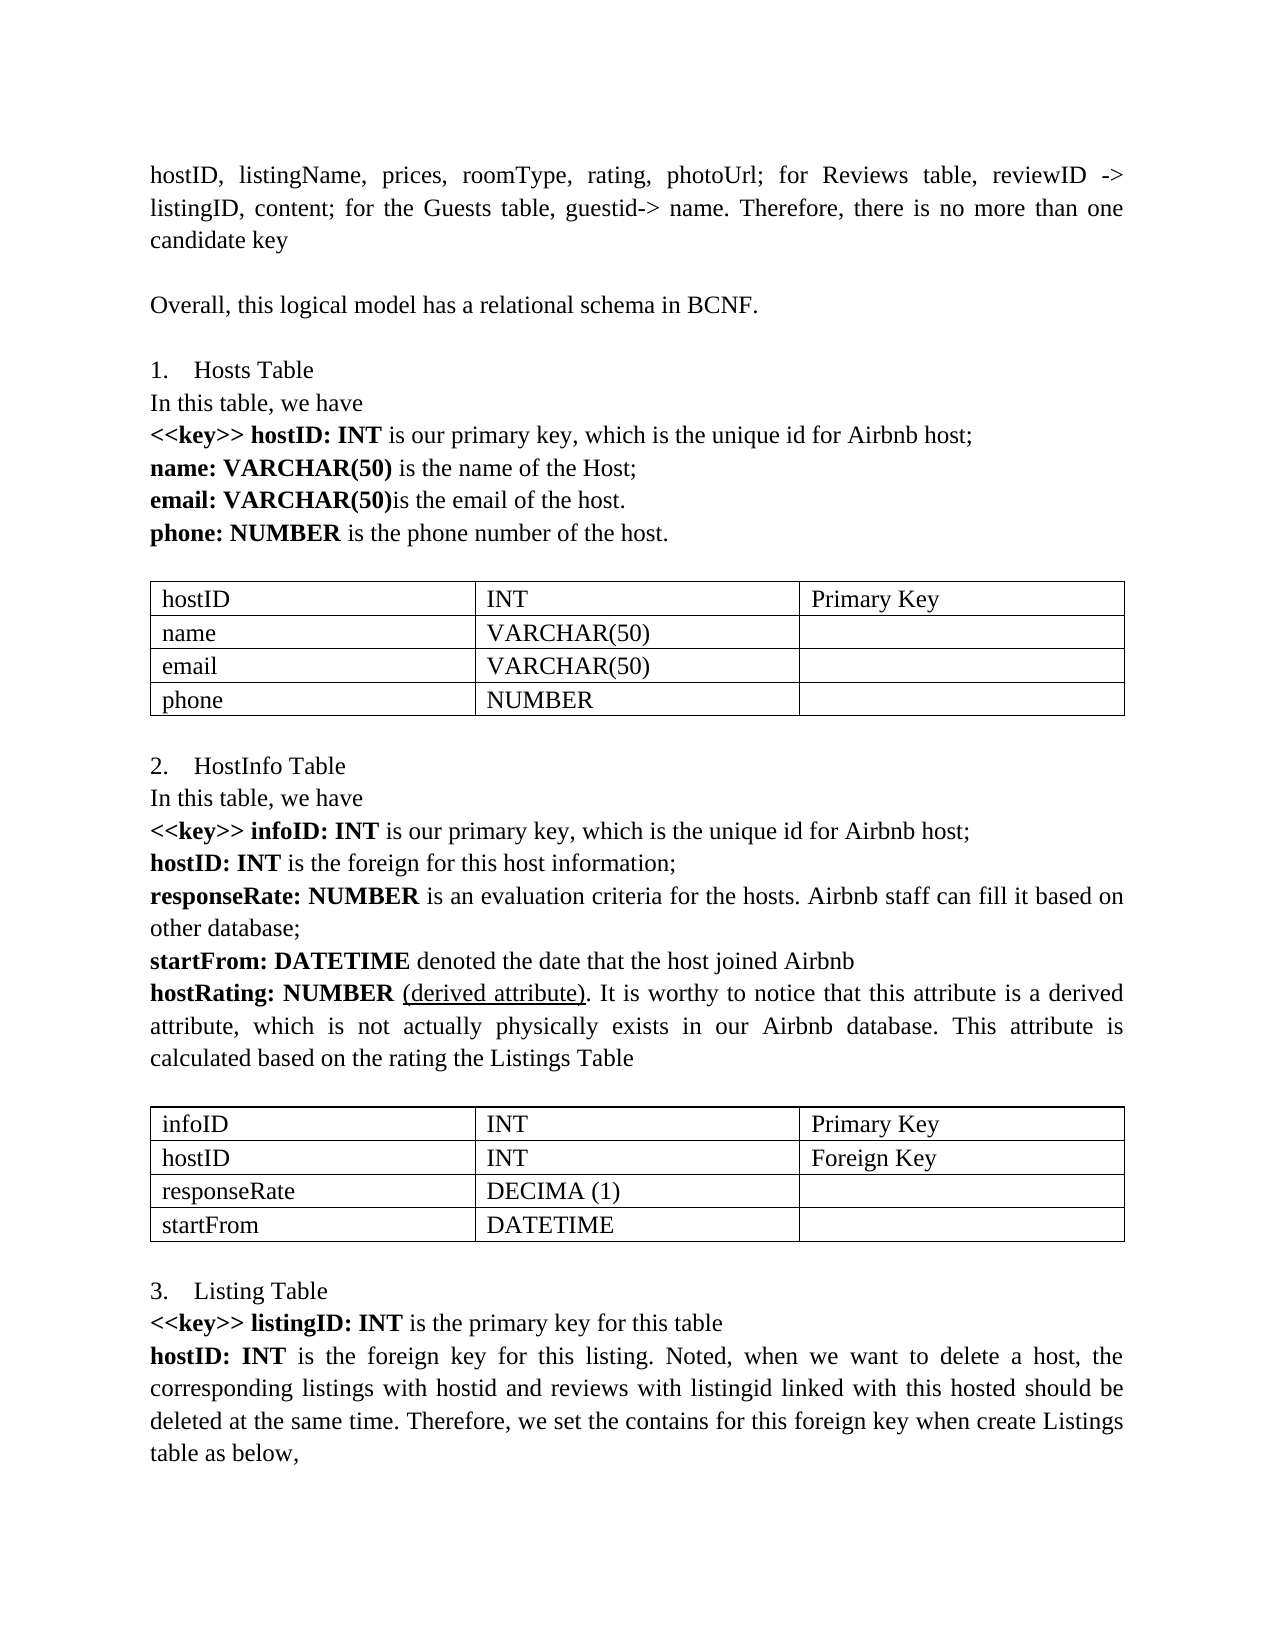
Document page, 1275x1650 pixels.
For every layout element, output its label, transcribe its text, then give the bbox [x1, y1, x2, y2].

table_cell VARCHAR(50) [476, 616, 799, 648]
text hostRating: NUMBER (derived attribute). It is worthy to notice that this attribute is a derived attribute, which is not actually physically exists in our Airbnb database. This attribute is calculated based on the rating the Listings Table [150, 976, 1125, 1074]
table_cell [800, 649, 1124, 682]
text In this table, we have [150, 781, 1125, 814]
table_cell name [151, 616, 475, 648]
table_cell VARCHAR(50) [476, 649, 799, 682]
table_cell [800, 683, 1124, 715]
table_cell Foreign Key [800, 1141, 1124, 1173]
text responseRate: NUMBER is an evaluation criteria for the hosts. Airbnb staff can fill it based on other database; [150, 879, 1125, 944]
table_cell [800, 1208, 1124, 1241]
table_cell responseRate [151, 1175, 475, 1207]
text name: VARCHAR(50) is the name of the Host; [150, 451, 1125, 484]
text hostID, listingName, prices, roomType, rating, photoUrl; for Reviews table, reviewID -> listingID, content; for the Guests table, guestid-> name. Therefore, there is no more than one candidate key [150, 159, 1125, 256]
text <<key>> infoID: INT is our primary key, which is the unique id for Airbnb host; [150, 814, 1125, 846]
text <<key>> hostID: INT is our primary key, which is the unique id for Airbnb host; [150, 419, 1125, 451]
table_cell email [151, 649, 475, 682]
text phone: NUMBER is the phone number of the host. [150, 516, 1125, 549]
table_cell hostID [151, 1141, 475, 1173]
text Overall, this logical model has a relational schema in BCNF. [150, 289, 1125, 321]
table_cell phone [151, 683, 475, 715]
table_cell INT [476, 1141, 799, 1173]
list HostInfo Table [150, 749, 1125, 781]
text hostID: INT is the foreign for this host information; [150, 846, 1125, 879]
text <<key>> listingID: INT is the primary key for this table [150, 1307, 1125, 1339]
table_cell [800, 616, 1124, 648]
table_header Primary Key [800, 1108, 1124, 1140]
table_cell NUMBER [476, 683, 799, 715]
text In this table, we have [150, 386, 1125, 419]
list Hosts Table [150, 354, 1125, 386]
text hostID: INT is the foreign key for this listing. Noted, when we want to delete a host, the corresponding listings with hostid and reviews with listingid linked with this hosted should be deleted at the same time. Therefore, we set the contains for this foreign key when create Listings table as below, [150, 1339, 1125, 1469]
table_header INT [476, 1108, 799, 1140]
list Listing Table [150, 1274, 1125, 1307]
table_header INT [476, 582, 799, 615]
table_cell startFrom [151, 1208, 475, 1241]
text startFrom: DATETIME denoted the date that the host joined Airbnb [150, 944, 1125, 976]
table_cell [800, 1175, 1124, 1207]
table_cell DECIMA (1) [476, 1175, 799, 1207]
table_header hostID [151, 582, 475, 615]
text email: VARCHAR(50)is the email of the host. [150, 484, 1125, 516]
table_cell DATETIME [476, 1208, 799, 1241]
table_header infoID [151, 1108, 475, 1140]
table_header Primary Key [800, 582, 1124, 615]
